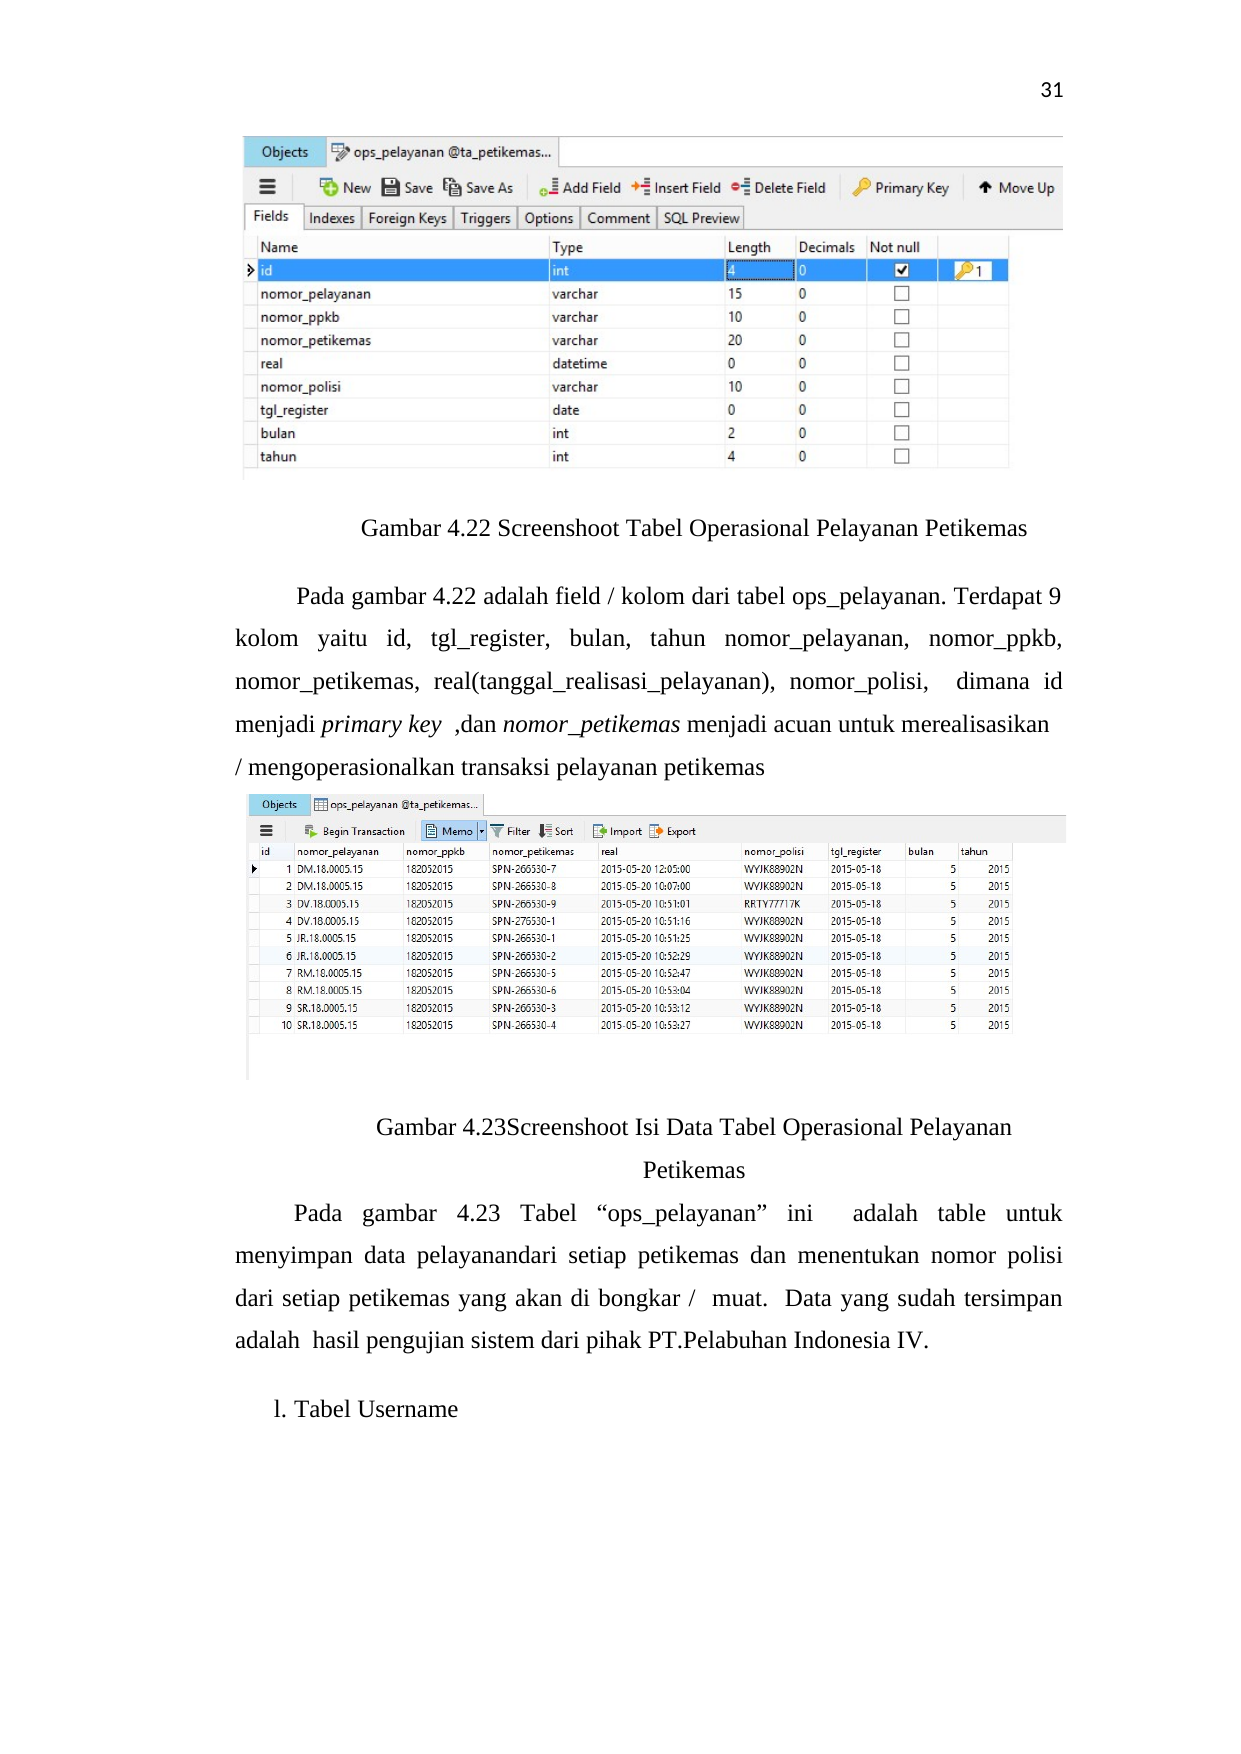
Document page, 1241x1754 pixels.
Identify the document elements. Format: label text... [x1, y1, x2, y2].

text / mengoperasionalkan transaksi pelayanan petikemas [235, 752, 1078, 781]
picture [242, 136, 1063, 480]
text Gambar 4.22 Screenshoot Tabel Operasional Pelayanan Petikemas [361, 513, 1078, 542]
text Gambar 4.23Screenshoot Isi Data Tabel Operasional Pelayanan [376, 1112, 1078, 1141]
picture [246, 794, 1067, 1080]
text Pada gambar 4.22 adalah field / kolom dari tabel ops_pelayanan. Terdapat 9 kolom yaitu id, tgl_register, bulan, tahun nomor_pelayanan, nomor_ppkb, nomor_petikemas, real(tanggal_realisasi_pelayanan), nomor_polisi, dimana id menjadi primary key ,dan nomor_petikemas menjadi acuan untuk merealisasikan [235, 581, 1063, 738]
text Petikemas [304, 1155, 1084, 1184]
text Pada gambar 4.23 Tabel “ops_pelayanan” ini adalah table untuk menyimpan data pelayanandari setiap petikemas dan menentukan nomor polisi dari setiap petikemas yang akan di bongkar / muat. Data yang sudah tersimpan adalah hasil pengujian sistem dari pihak PT.Pelabuhan Indonesia IV. [235, 1198, 1063, 1354]
text l. Tabel Username [274, 1394, 1078, 1422]
